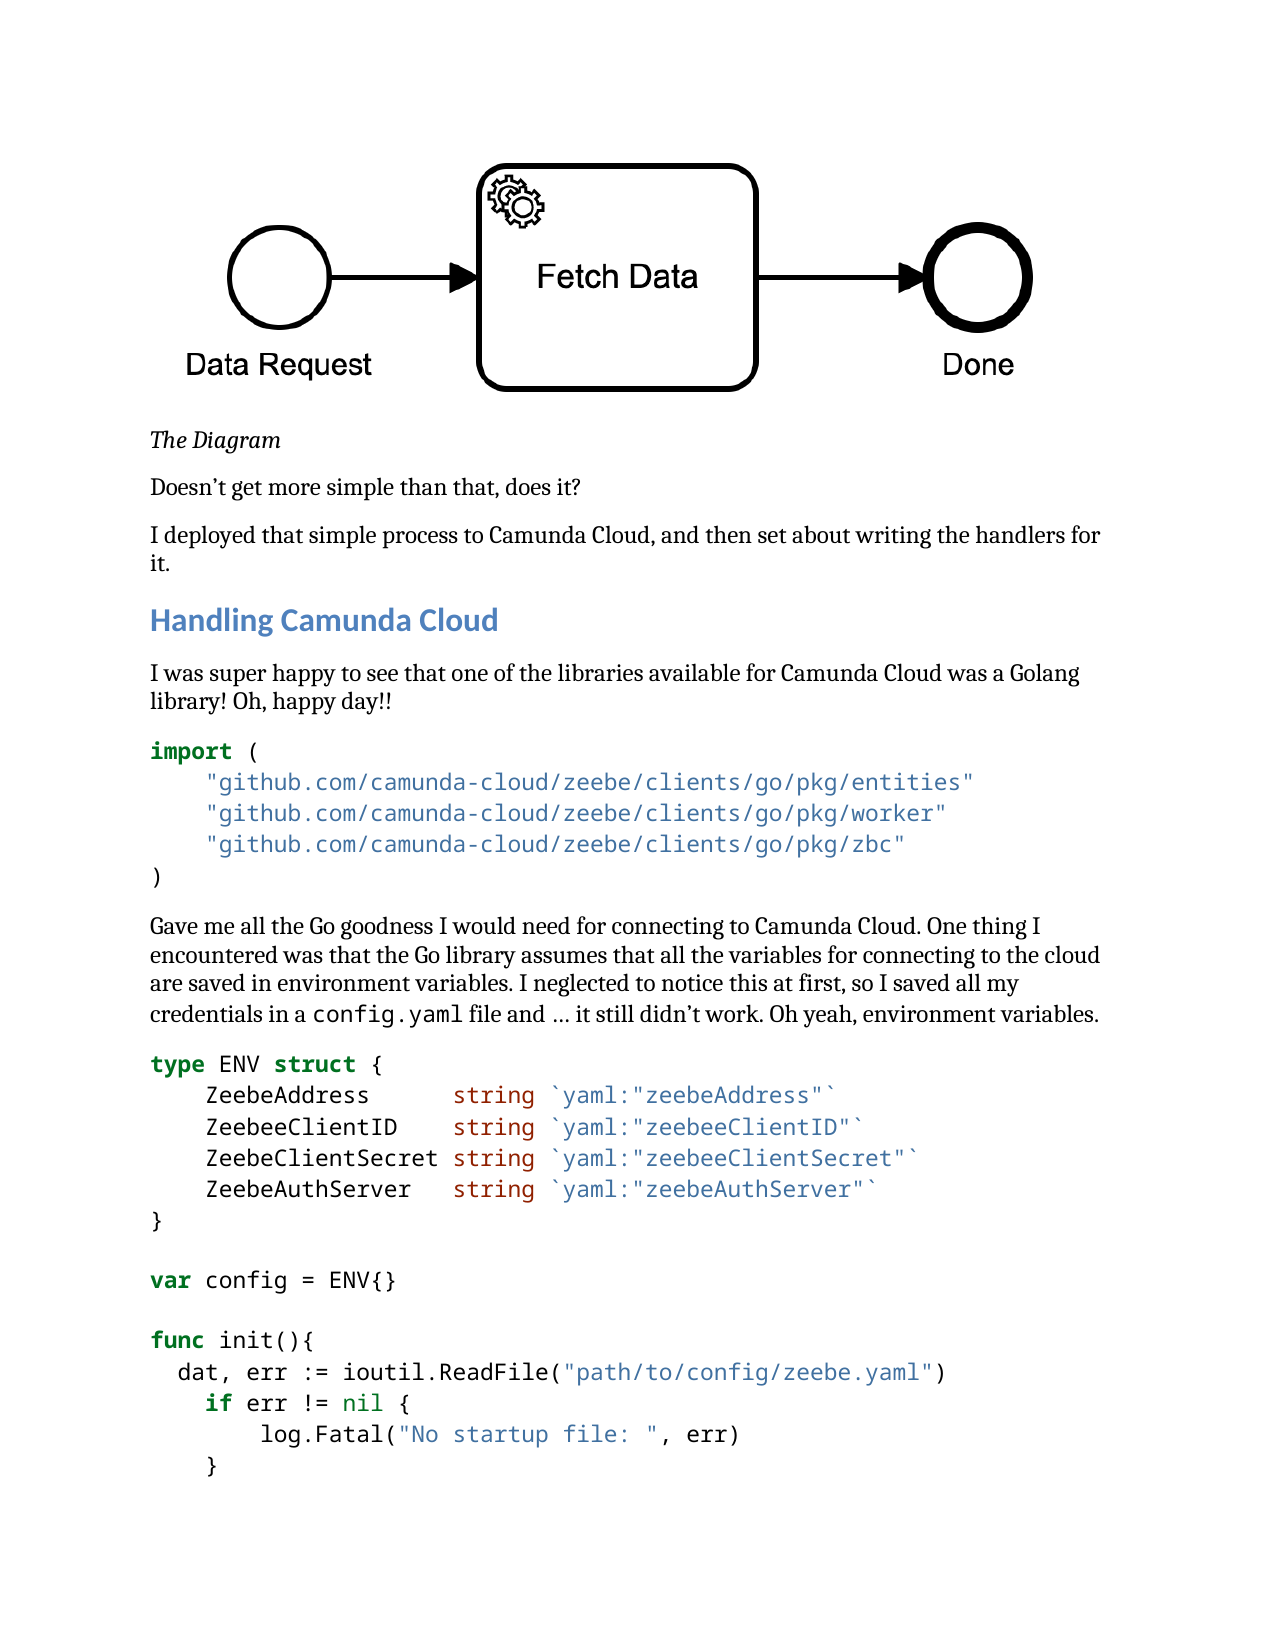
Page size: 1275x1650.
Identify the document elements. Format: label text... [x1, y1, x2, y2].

text Doesn’t get more simple than that, does it? [150, 473, 1125, 502]
text I deployed that simple process to Camunda Cloud, and then set about writing the handlers for it. [150, 521, 1125, 578]
subtitle Handling Camunda Cloud [150, 599, 1125, 640]
picture [168, 150, 1044, 405]
text I was super happy to see that one of the libraries available for Camunda Cloud was a Golang library! Oh, happy day!! [150, 658, 1125, 716]
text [150, 1048, 1125, 1481]
text import ( "github.com/camunda-cloud/zeebe/clients/go/pkg/entities" "github.com/camunda-cloud/zeebe/clients/go/pkg/worker" "github.com/camunda-cloud/zeebe/clients/go/pkg/zbc" ) [150, 735, 1125, 891]
text The Diagram [150, 426, 1125, 454]
text Gave me all the Go goodness I would need for connecting to Camunda Cloud. One thing I encountered was that the Go library assumes that all the variables for connecting to the cloud are saved in environment variables. I neglected to notice this at first, so I saved all my credentials in a config.yaml file and … it still didn’t work. Oh yeah, environment variables. [150, 912, 1125, 1029]
